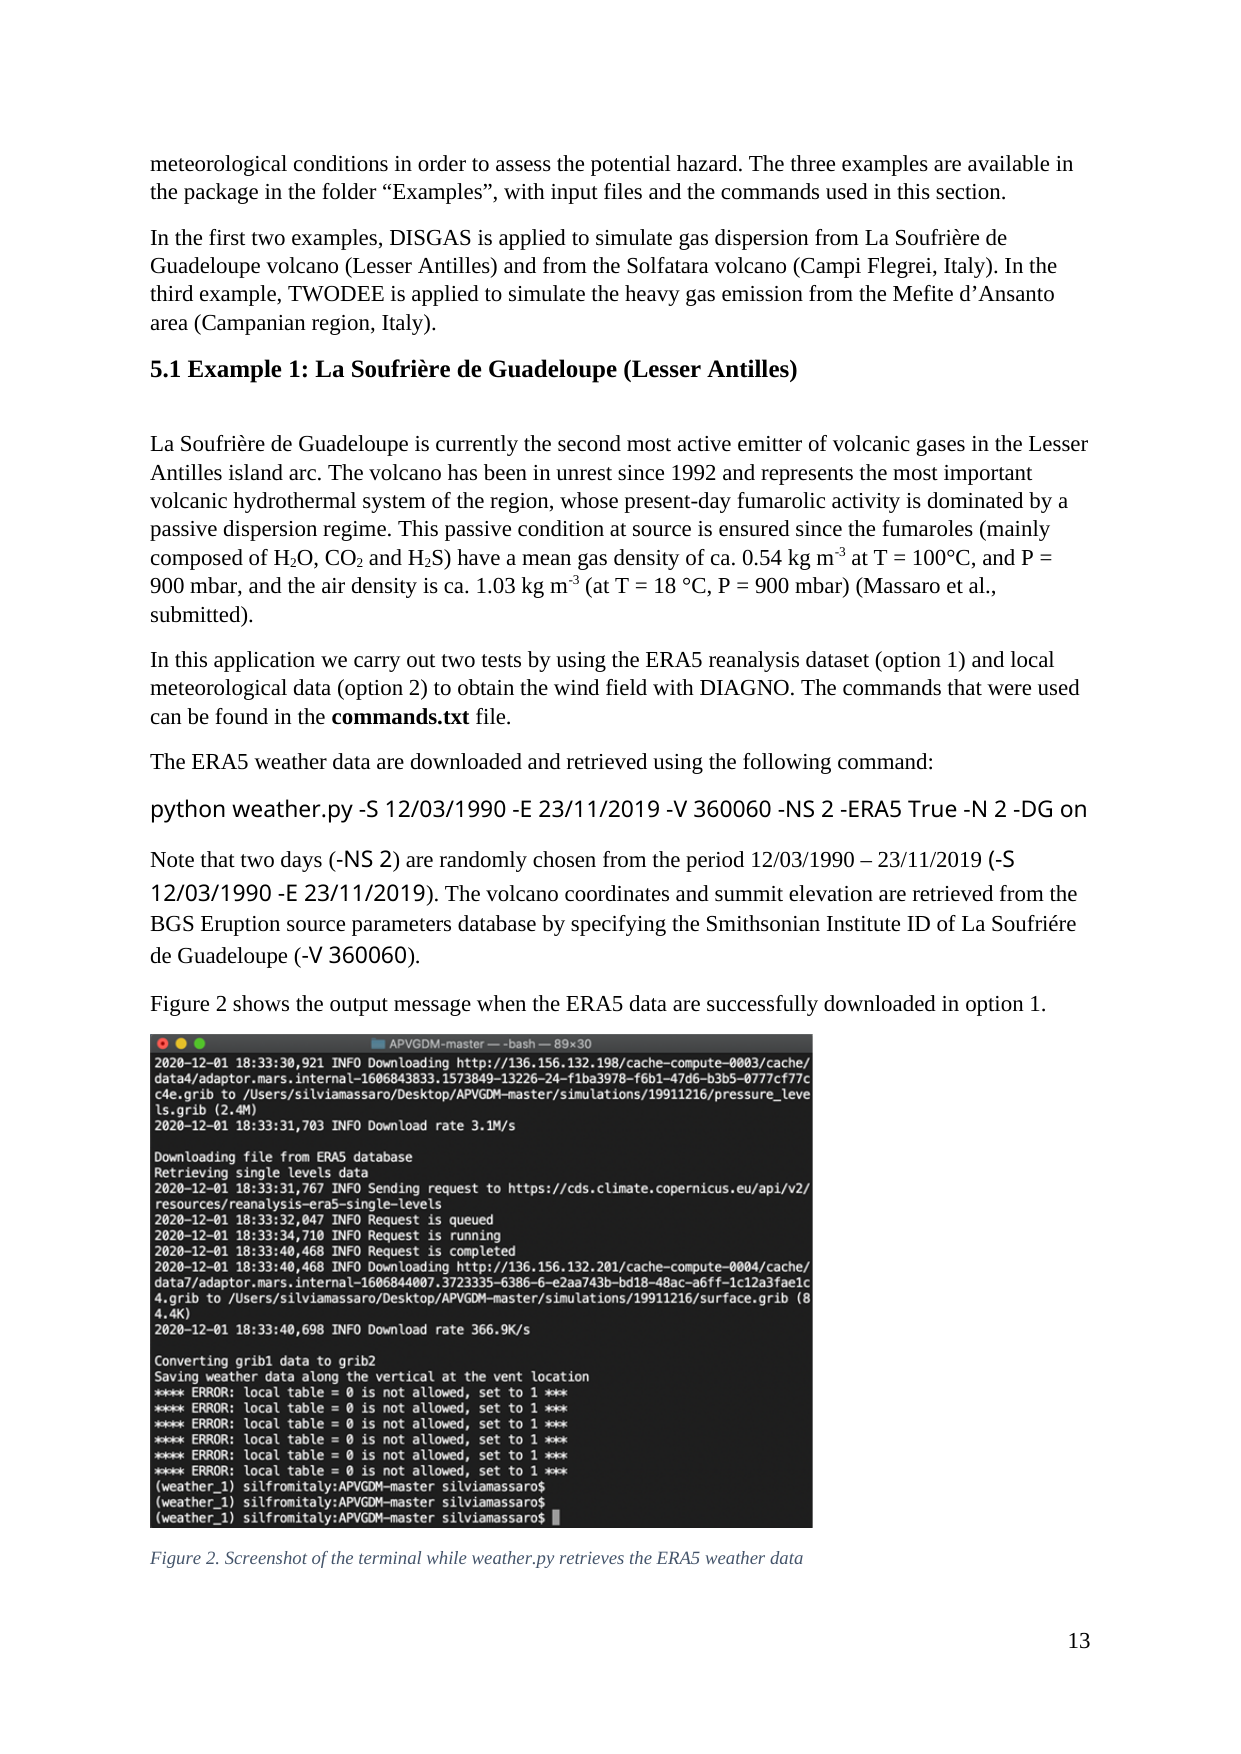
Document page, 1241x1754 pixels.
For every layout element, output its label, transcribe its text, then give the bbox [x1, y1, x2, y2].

text Note that two days (-NS 2) are randomly chosen from the period 12/03/1990 – 23/11/2019 (-S 12/03/1990 -E 23/11/2019). The volcano coordinates and summit elevation are retrieved from the BGS Eruption source parameters database by specifying the Smithsonian Institute ID of La Soufriére de Guadeloupe (-V 360060). [150, 843, 1090, 971]
text In this application we carry out two tests by using the ERA5 reanalysis dataset (option 1) and local meteorological data (option 2) to obtain the wind field with DIAGNO. The commands that were used can be found in the commands.txt file. [150, 646, 1090, 729]
text Figure 2. Screenshot of the terminal while weather.py retrieves the ERA5 weather data [150, 1547, 1090, 1568]
subtitle 5.1 Example 1: La Soufrière de Guadeloupe (Lesser Antilles) [150, 354, 1090, 383]
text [150, 150, 1090, 205]
picture [150, 1034, 813, 1528]
text Figure 2 shows the output message when the ERA5 data are successfully downloaded in option 1. [150, 990, 1090, 1016]
text La Soufrière de Guadeloupe is currently the second most active emitter of volcanic gases in the Lesser Antilles island arc. The volcano has been in unrest since 1992 and represents the most important volcanic hydrothermal system of the region, whose present-day fumarolic activity is dominated by a passive dispersion regime. This passive condition at source is ensured since the fumaroles (mainly composed of H2O, CO2 and H2S) have a mean gas density of ca. 0.54 kg m-3 at T = 100°C, and P = 900 mbar, and the air density is ca. 1.03 kg m-3 (at T = 18 °C, P = 900 mbar) (Massaro et al., submitted). [150, 430, 1090, 627]
text The ERA5 weather data are downloaded and retrieved using the following command: [150, 748, 1090, 774]
text python weather.py -S 12/03/1990 -E 23/11/2019 -V 360060 -NS 2 -ERA5 True -N 2 -DG on [150, 793, 1090, 824]
text In the first two examples, DISGAS is applied to simulate gas dispersion from La Soufrière de Guadeloupe volcano (Lesser Antilles) and from the Solfatara volcano (Campi Flegrei, Italy). In the third example, TWODEE is applied to simulate the heavy gas emission from the Mefite d’Ansanto area (Campanian region, Italy). [150, 223, 1090, 335]
